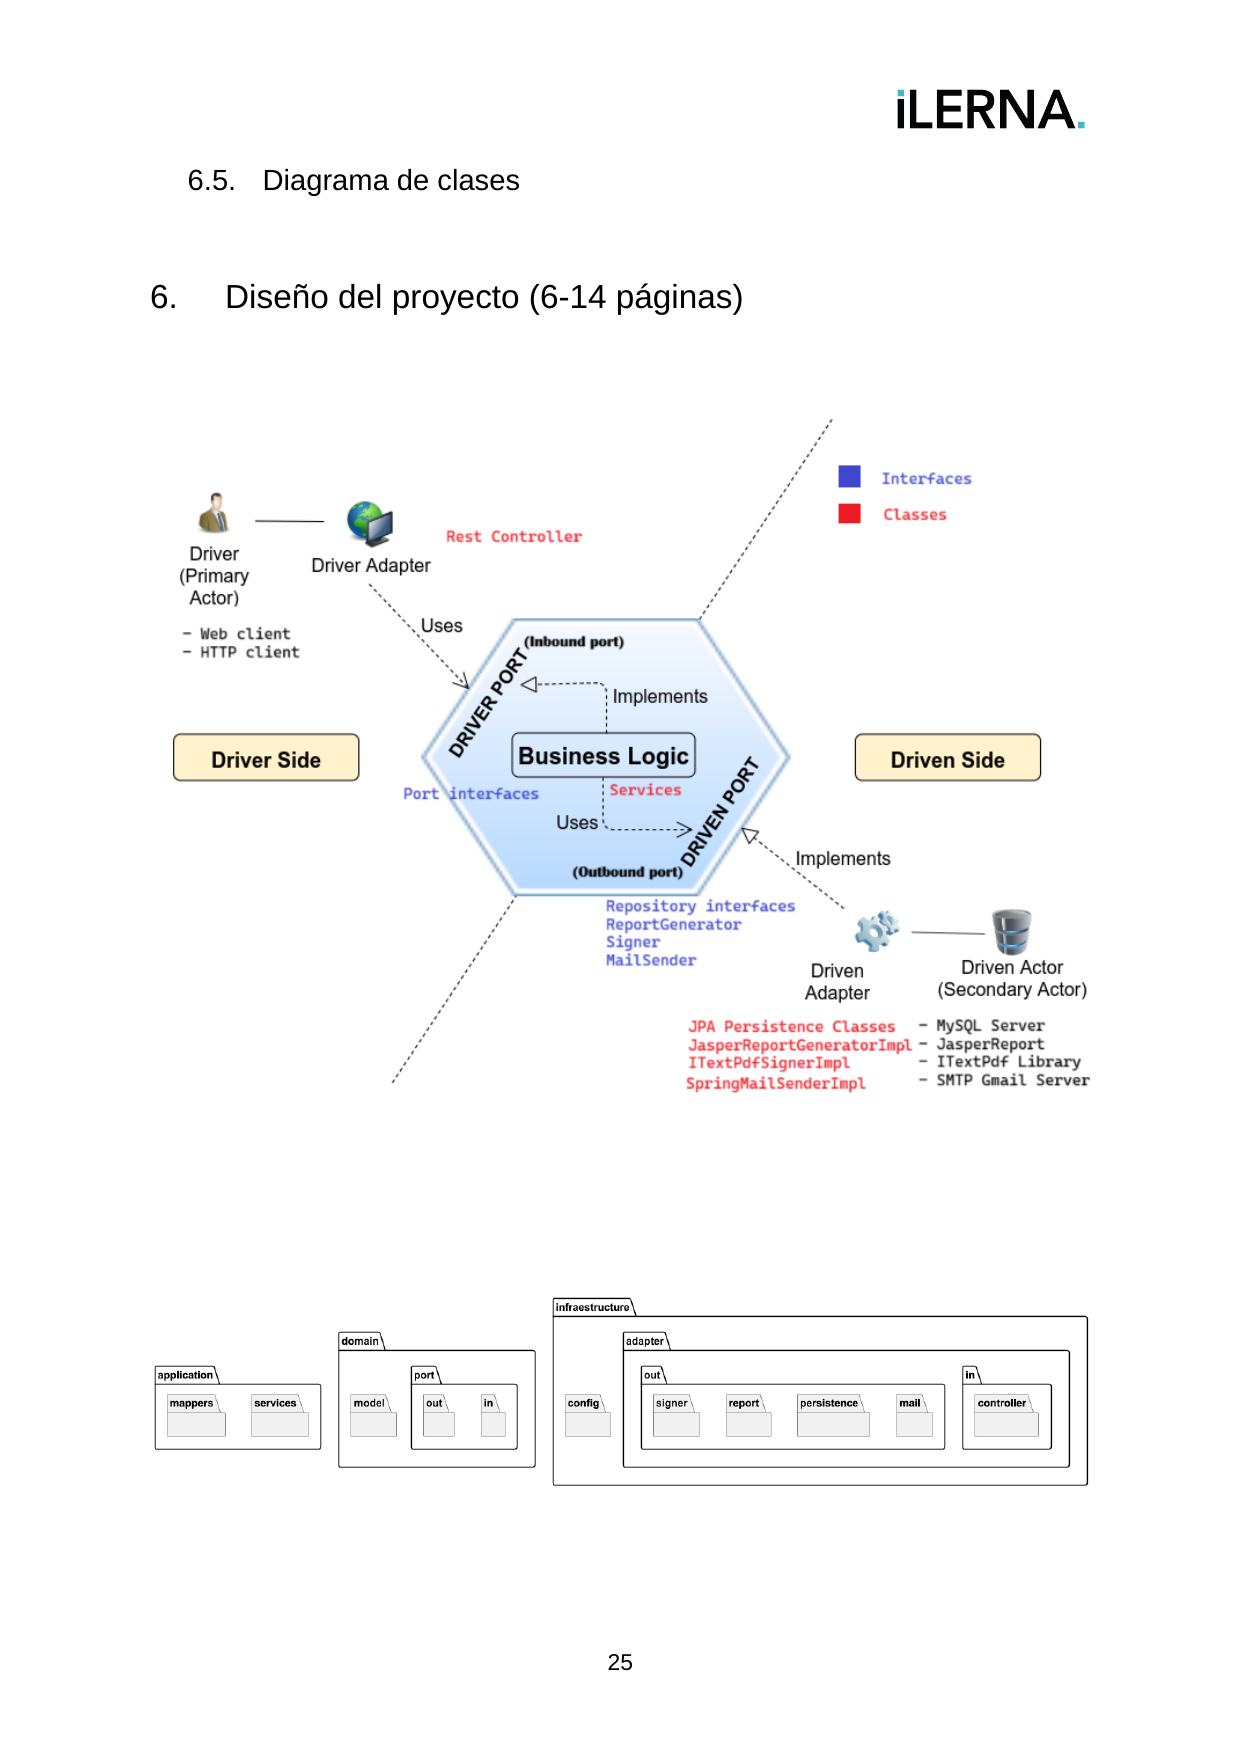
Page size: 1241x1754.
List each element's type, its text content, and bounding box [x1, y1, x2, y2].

picture [150, 1293, 1091, 1489]
picture [150, 418, 1090, 1113]
subtitle Diagrama de clases [187, 162, 1090, 196]
picture [891, 87, 1091, 131]
subtitle Diseño del proyecto (6-14 páginas) [150, 277, 1090, 316]
